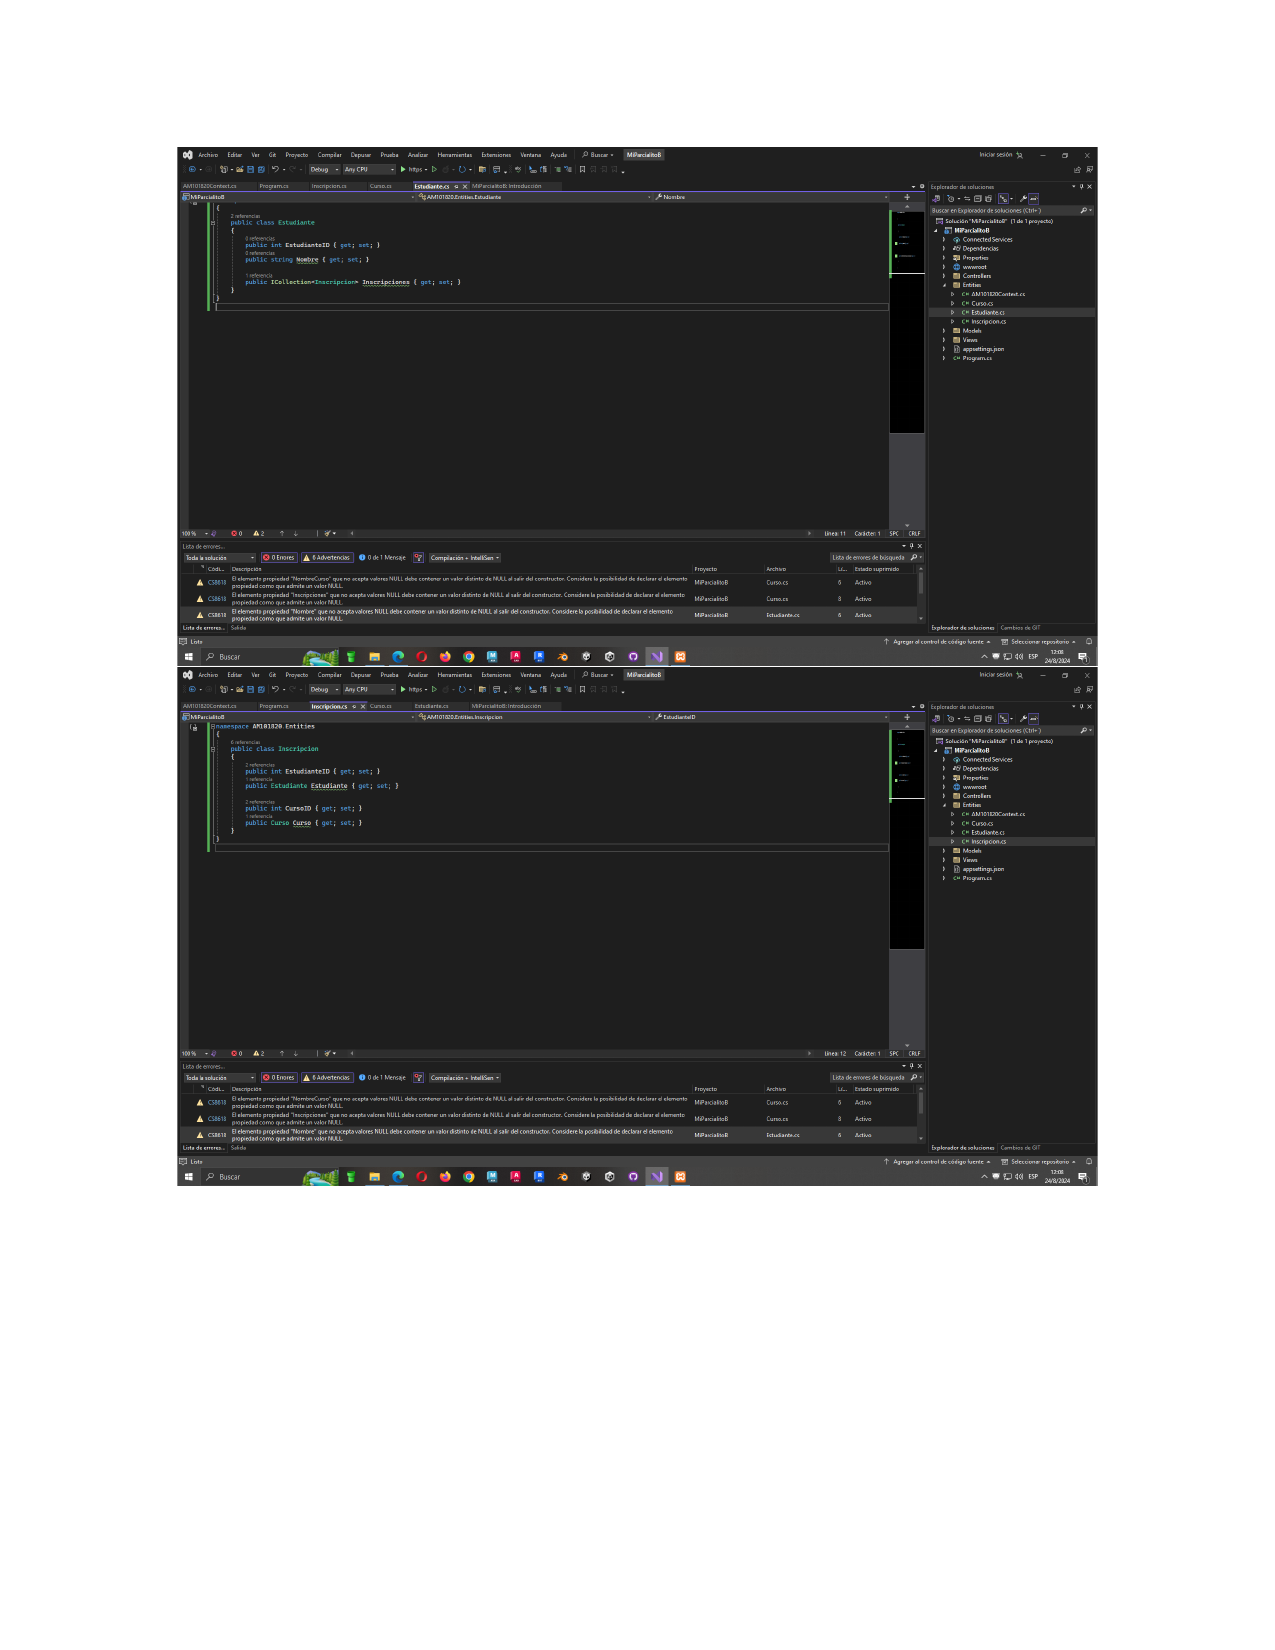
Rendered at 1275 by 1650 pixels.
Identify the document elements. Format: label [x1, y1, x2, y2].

picture [177, 667, 1098, 1186]
picture [177, 147, 1098, 666]
